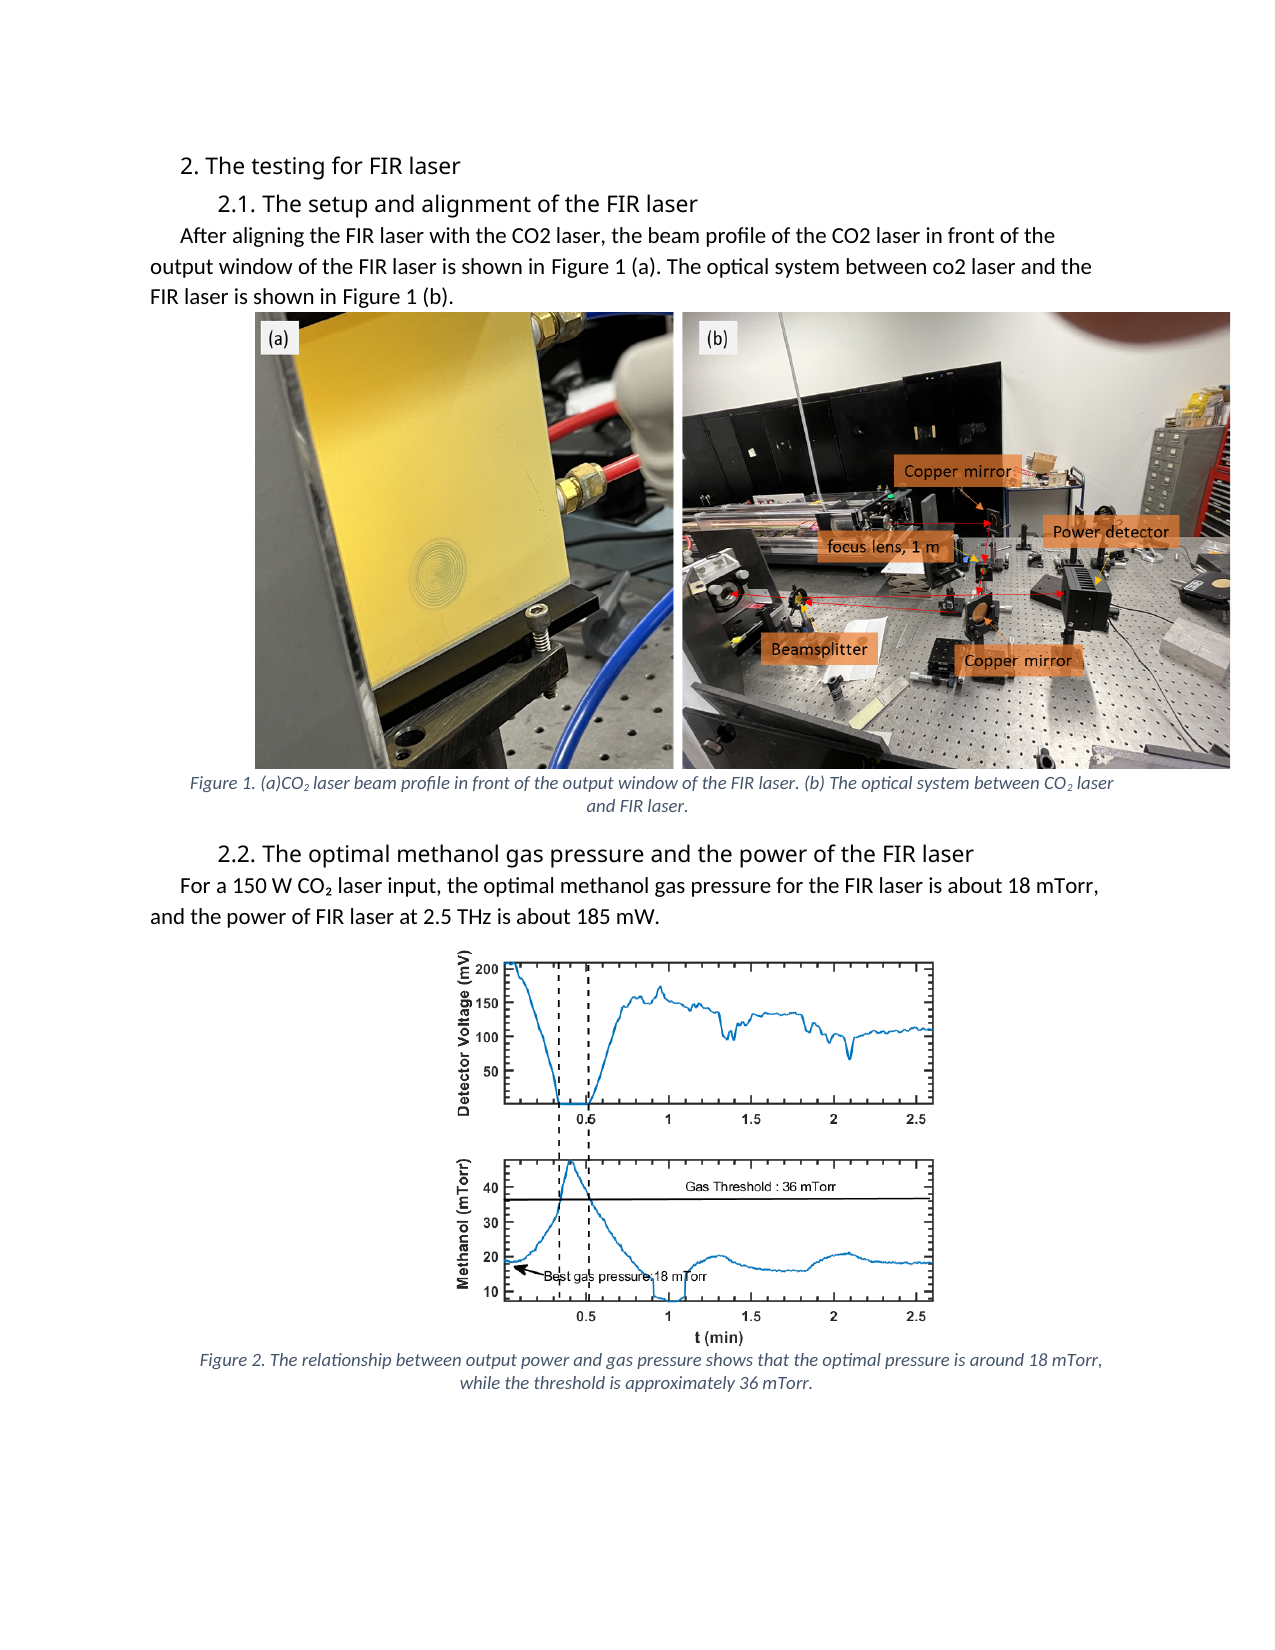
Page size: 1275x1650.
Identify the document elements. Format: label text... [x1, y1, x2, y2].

picture [432, 932, 985, 1347]
picture [255, 312, 1230, 769]
subtitle The testing for FIR laser [180, 150, 1125, 181]
text After aligning the FIR laser with the CO2 laser, the beam profile of the CO2 laser in front of the output window of the FIR laser is shown in Figure 1 (a). The optical system between co2 laser and the FIR laser is shown in Figure 1 (b). [150, 222, 1125, 310]
subtitle The setup and alignment of the FIR laser [217, 188, 1125, 219]
text For a 150 W CO₂ laser input, the optimal methanol gas pressure for the FIR laser is about 18 mTorr, and the power of FIR laser at 2.5 THz is about 185 mW. [150, 872, 1125, 930]
subtitle The optimal methanol gas pressure and the power of the FIR laser [217, 838, 1125, 869]
